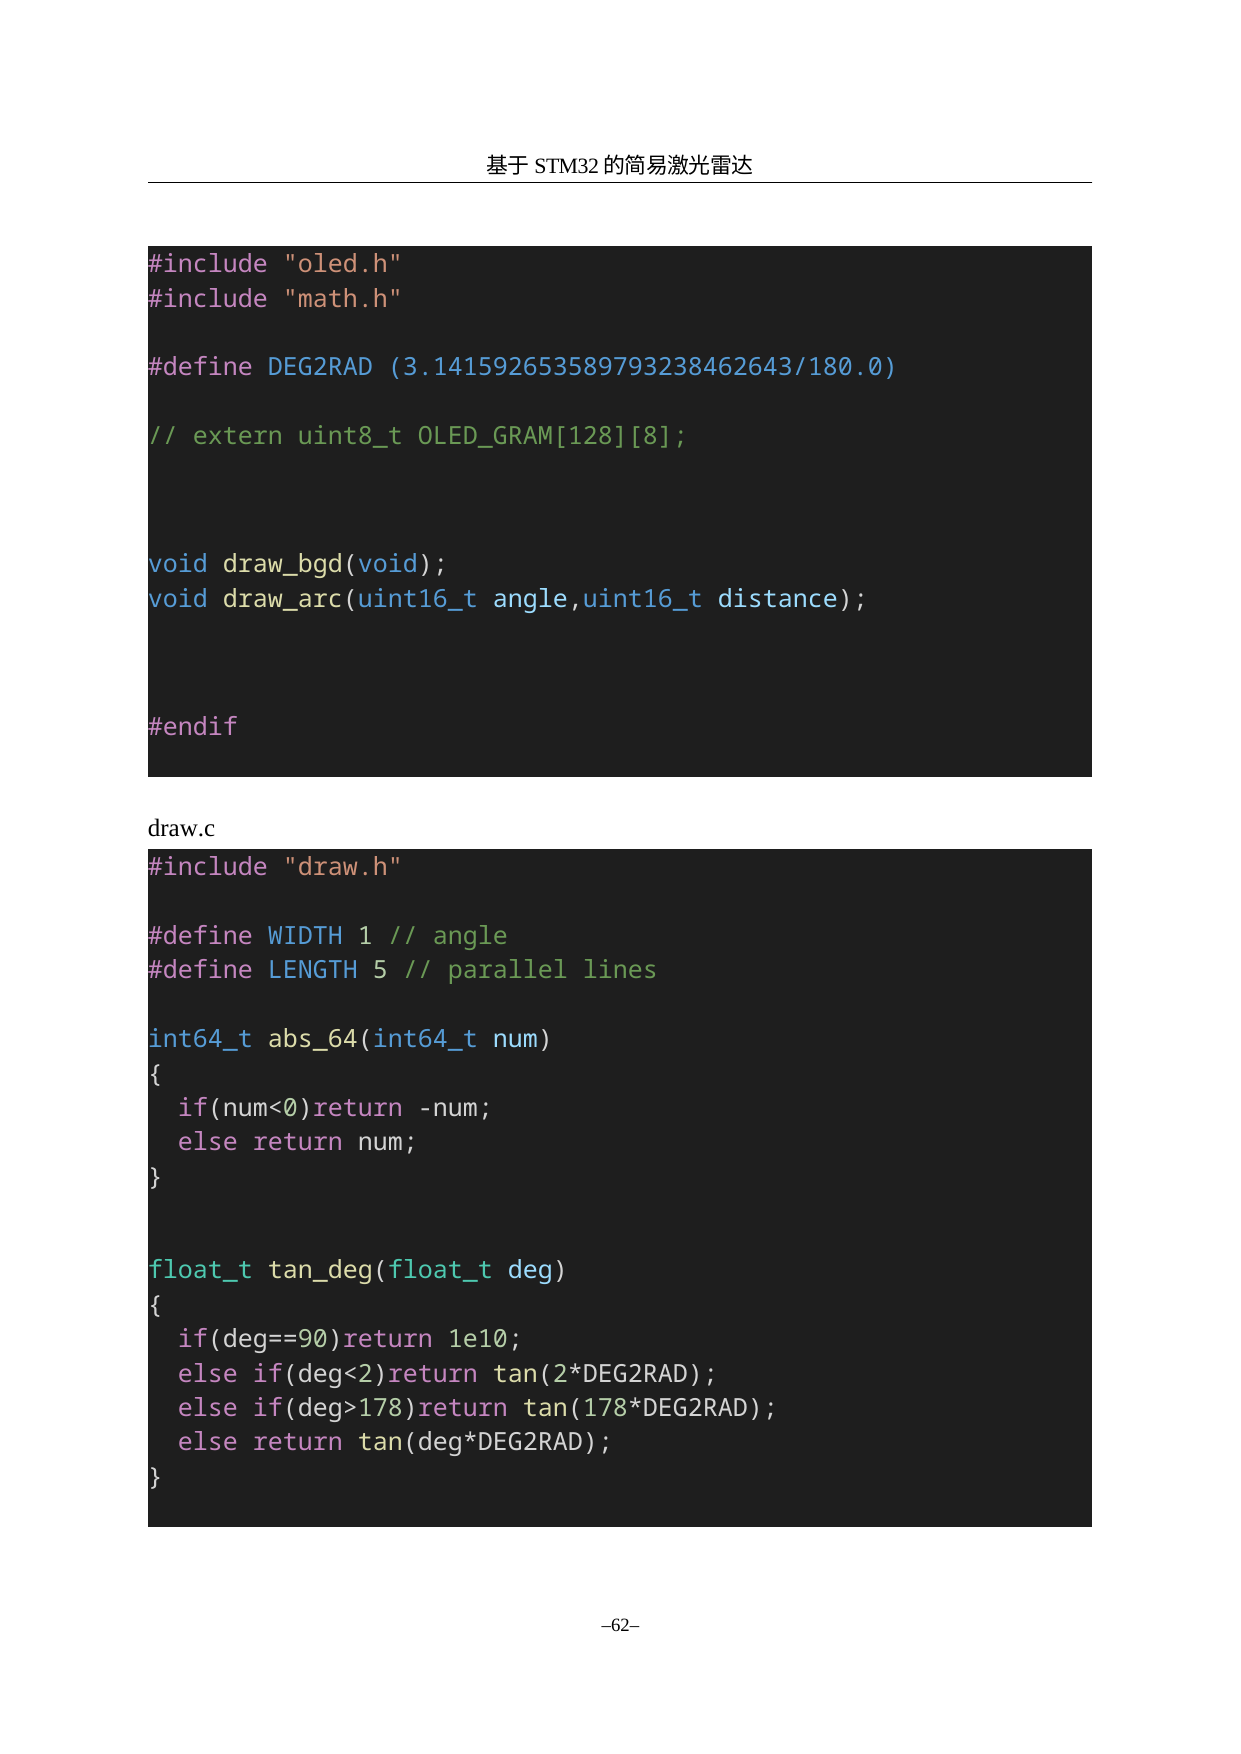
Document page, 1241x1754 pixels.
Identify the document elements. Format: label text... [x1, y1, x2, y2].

text { [148, 1286, 1092, 1321]
text else if(deg<2)return tan(2*DEG2RAD); [148, 1355, 1092, 1389]
text #endif [148, 708, 1092, 742]
text if(num<0)return -num; [148, 1089, 1092, 1124]
text #include "draw.h" [148, 849, 1092, 883]
text } [148, 1158, 1092, 1192]
text #include "math.h" [148, 280, 1092, 314]
text void draw_bgd(void); [148, 546, 1092, 580]
text draw.c [148, 813, 1092, 841]
text #define DEG2RAD (3.141592653589793238462643/180.0) [148, 349, 1092, 383]
text if(deg==90)return 1e10; [148, 1321, 1092, 1355]
text else if(deg>178)return tan(178*DEG2RAD); [148, 1389, 1092, 1424]
text else return tan(deg*DEG2RAD); [148, 1424, 1092, 1458]
text #define LENGTH 5 // parallel lines [148, 952, 1092, 986]
text #include "oled.h" [148, 246, 1092, 280]
text { [148, 1055, 1092, 1089]
text // extern uint8_t OLED_GRAM[128][8]; [148, 417, 1092, 452]
text else return num; [148, 1124, 1092, 1158]
text float_t tan_deg(float_t deg) [148, 1252, 1092, 1286]
text } [148, 1458, 1092, 1492]
text void draw_arc(uint16_t angle,uint16_t distance); [148, 580, 1092, 614]
text int64_t abs_64(int64_t num) [148, 1021, 1092, 1055]
text #define WIDTH 1 // angle [148, 917, 1092, 952]
